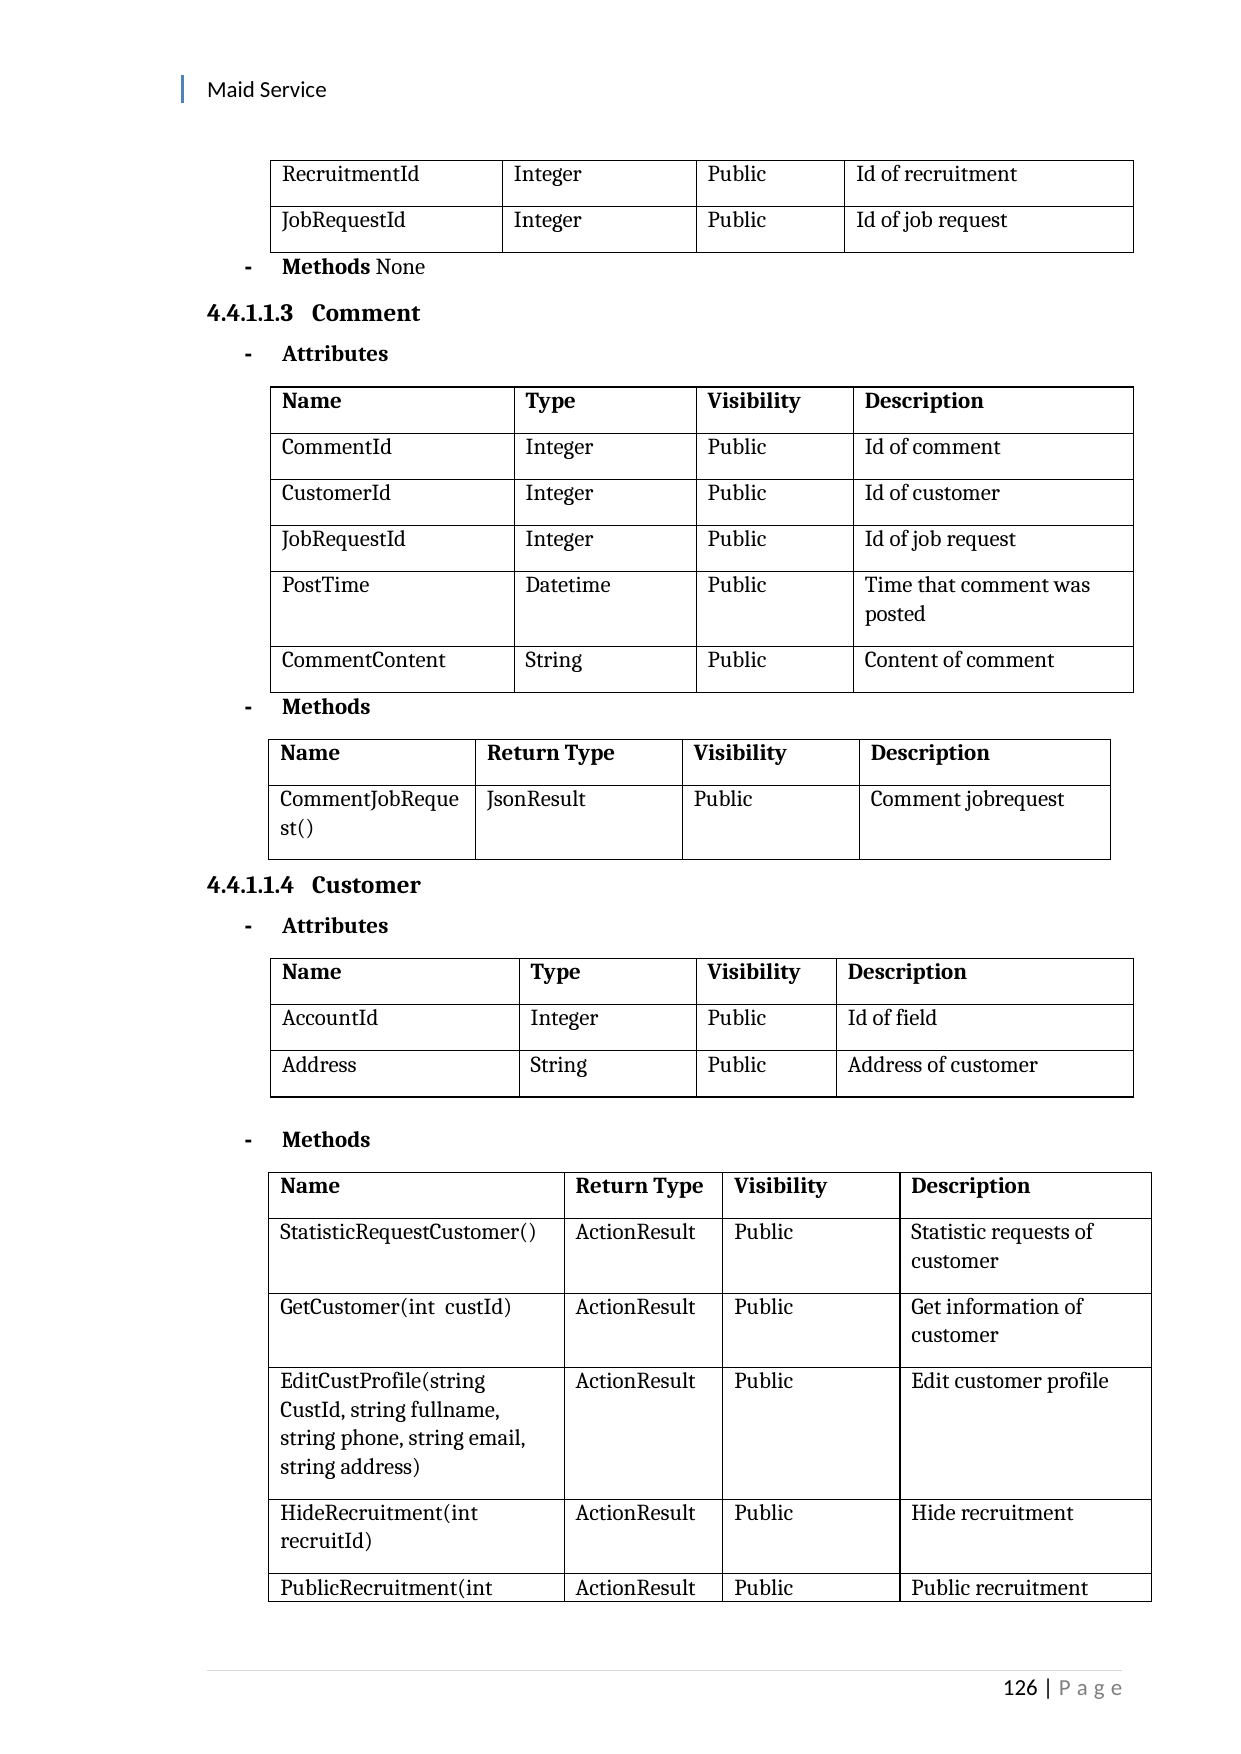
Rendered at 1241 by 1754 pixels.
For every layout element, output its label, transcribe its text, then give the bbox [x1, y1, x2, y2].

table_cell Address of customer [837, 1051, 1133, 1096]
table_header Return Type [476, 740, 682, 785]
table_cell Public [697, 480, 853, 525]
table_cell Integer [515, 526, 696, 571]
table_cell Public [683, 786, 859, 859]
table_cell Address [271, 1051, 519, 1096]
table_cell ActionResult [565, 1574, 722, 1601]
table_cell EditCustProfile(string CustId, string fullname, string phone, string email, string address) [269, 1368, 564, 1499]
table_header Visibility [683, 740, 859, 785]
table_header Return Type [565, 1173, 722, 1218]
table_header Name [269, 1173, 564, 1218]
table_cell ActionResult [565, 1219, 722, 1293]
table_cell Public [697, 647, 853, 692]
list Methods [244, 693, 1122, 720]
table_cell Public [697, 572, 853, 646]
table_cell JobRequestId [271, 207, 502, 252]
table_cell Statistic requests of customer [901, 1219, 1151, 1293]
table_cell ActionResult [565, 1294, 722, 1367]
table_cell Public [723, 1574, 899, 1601]
table_cell Edit customer profile [901, 1368, 1151, 1499]
table_cell Id of job request [845, 207, 1133, 252]
table_cell Id of field [837, 1005, 1133, 1050]
table_cell Integer [515, 434, 696, 479]
table_cell Integer [503, 161, 696, 206]
table_cell Get information of customer [901, 1294, 1151, 1367]
table_cell Time that comment was posted [854, 572, 1133, 646]
table_cell PostTime [271, 572, 514, 646]
list Attributes [244, 912, 1122, 939]
table_header Visibility [697, 388, 853, 432]
table_cell CommentJobRequest() [269, 786, 475, 859]
table_header Name [269, 740, 475, 785]
table_header Visibility [723, 1173, 899, 1218]
table_header Description [837, 959, 1133, 1004]
table_header Name [271, 959, 519, 1004]
table_cell Public [697, 526, 853, 571]
table_cell CommentContent [271, 647, 514, 692]
table_cell String [520, 1051, 696, 1096]
table_cell Public [697, 207, 844, 252]
table_header Visibility [697, 959, 836, 1004]
table_cell ActionResult [565, 1500, 722, 1573]
table_cell Content of comment [854, 647, 1133, 692]
table_cell Public [723, 1219, 899, 1293]
table_cell Public [697, 434, 853, 479]
table_cell HideRecruitment(int recruitId) [269, 1500, 564, 1573]
table_header Name [271, 388, 514, 432]
table_cell CustomerId [271, 480, 514, 525]
table_cell Public [697, 161, 844, 206]
table_cell Integer [503, 207, 696, 252]
table_cell CommentId [271, 434, 514, 479]
table_cell Public [697, 1051, 836, 1096]
subtitle Comment [207, 299, 1122, 328]
table_cell Public [723, 1294, 899, 1367]
table_cell AccountId [271, 1005, 519, 1050]
table_cell Id of job request [854, 526, 1133, 571]
table_cell JsonResult [476, 786, 682, 859]
table_cell Integer [515, 480, 696, 525]
table_cell Public [723, 1368, 899, 1499]
table_header Type [520, 959, 696, 1004]
table_cell Id of comment [854, 434, 1133, 479]
table_cell String [515, 647, 696, 692]
table_cell Integer [520, 1005, 696, 1050]
table_cell Id of customer [854, 480, 1133, 525]
table_header Description [854, 388, 1133, 432]
table_header Description [901, 1173, 1151, 1218]
table_header Type [515, 388, 696, 432]
subtitle Customer [207, 871, 1122, 899]
table_cell JobRequestId [271, 526, 514, 571]
list Attributes [244, 340, 1122, 368]
table_cell Comment jobrequest [860, 786, 1110, 859]
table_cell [269, 1574, 564, 1601]
table_cell ActionResult [565, 1368, 722, 1499]
list Methods [244, 1126, 1122, 1153]
list Methods None [244, 253, 1122, 280]
table_cell StatisticRequestCustomer() [269, 1219, 564, 1293]
table_cell Public [697, 1005, 836, 1050]
table_cell Datetime [515, 572, 696, 646]
table_cell Public recruitment [901, 1574, 1151, 1601]
table_cell RecruitmentId [271, 161, 502, 206]
table_cell GetCustomer(int custId) [269, 1294, 564, 1367]
table_cell Public [723, 1500, 899, 1573]
table_header Description [860, 740, 1110, 785]
table_cell Id of recruitment [845, 161, 1133, 206]
table_cell Hide recruitment [901, 1500, 1151, 1573]
